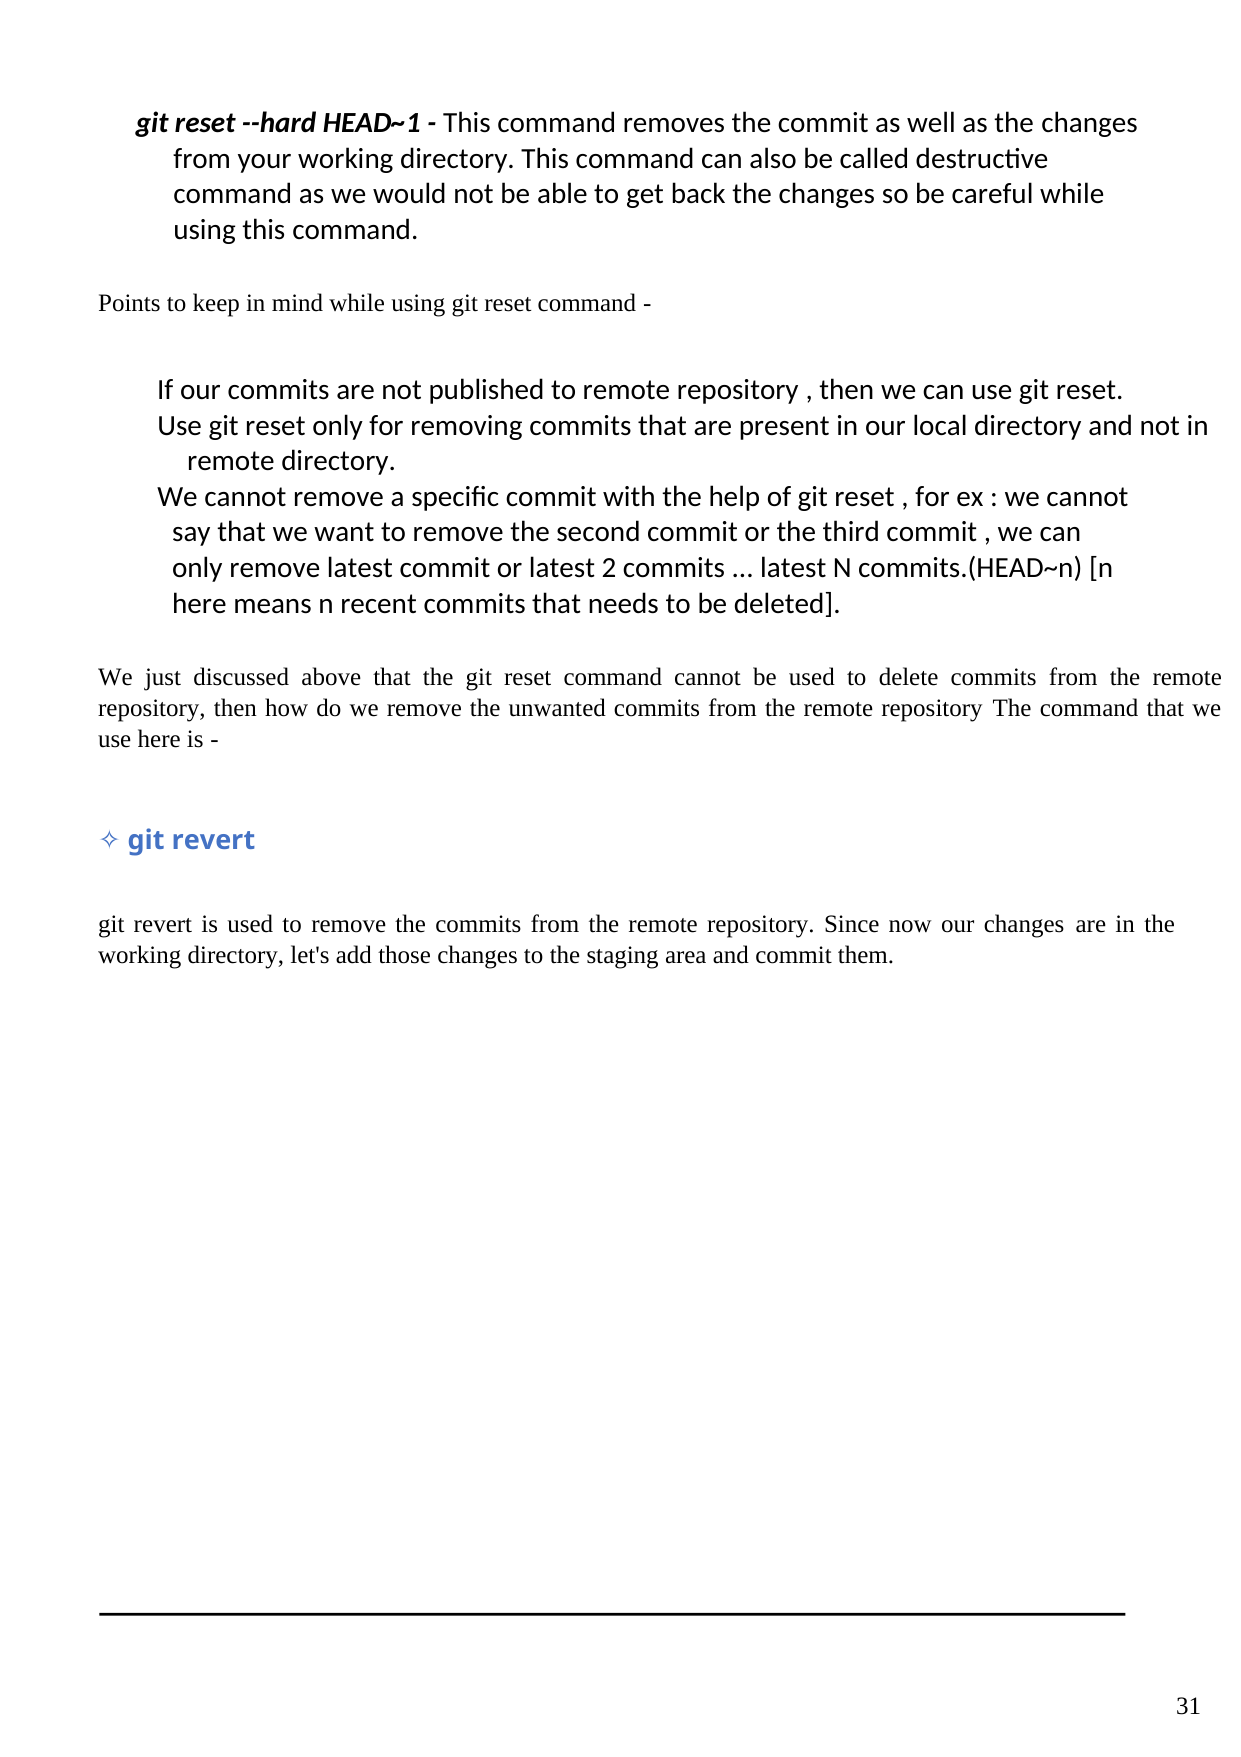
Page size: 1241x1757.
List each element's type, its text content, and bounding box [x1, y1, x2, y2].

list git reset --hard HEAD~1 - This command removes the commit as well as the changes from your working directory. This command can also be called destructive command as we would not be able to get back the changes so be careful while using this command. [136, 104, 1148, 247]
subtitle git revert [98, 809, 1222, 864]
text git revert is used to remove the commits from the remote repository. Since now our changes are in the working directory, let's add those changes to the staging area and commit them. [98, 909, 1175, 968]
text We just discussed above that the git reset command cannot be used to delete commits from the remote repository, then how do we remove the unwanted commits from the remote repository The command that we use here is - [98, 662, 1222, 753]
text Points to keep in mind while using git reset command - [98, 288, 1222, 317]
list Use git reset only for removing commits that are present in our local directory and not in remote directory. [157, 407, 1208, 478]
list We cannot remove a specific commit with the help of git reset , for ex : we cannot say that we want to remove the second commit or the third commit , we can only remove latest commit or latest 2 commits ... latest N commits.(HEAD~n) [n here means n recent commits that needs to be deleted]. [157, 478, 1131, 620]
list If our commits are not published to remote repository , then we can use git reset. [157, 373, 1222, 407]
